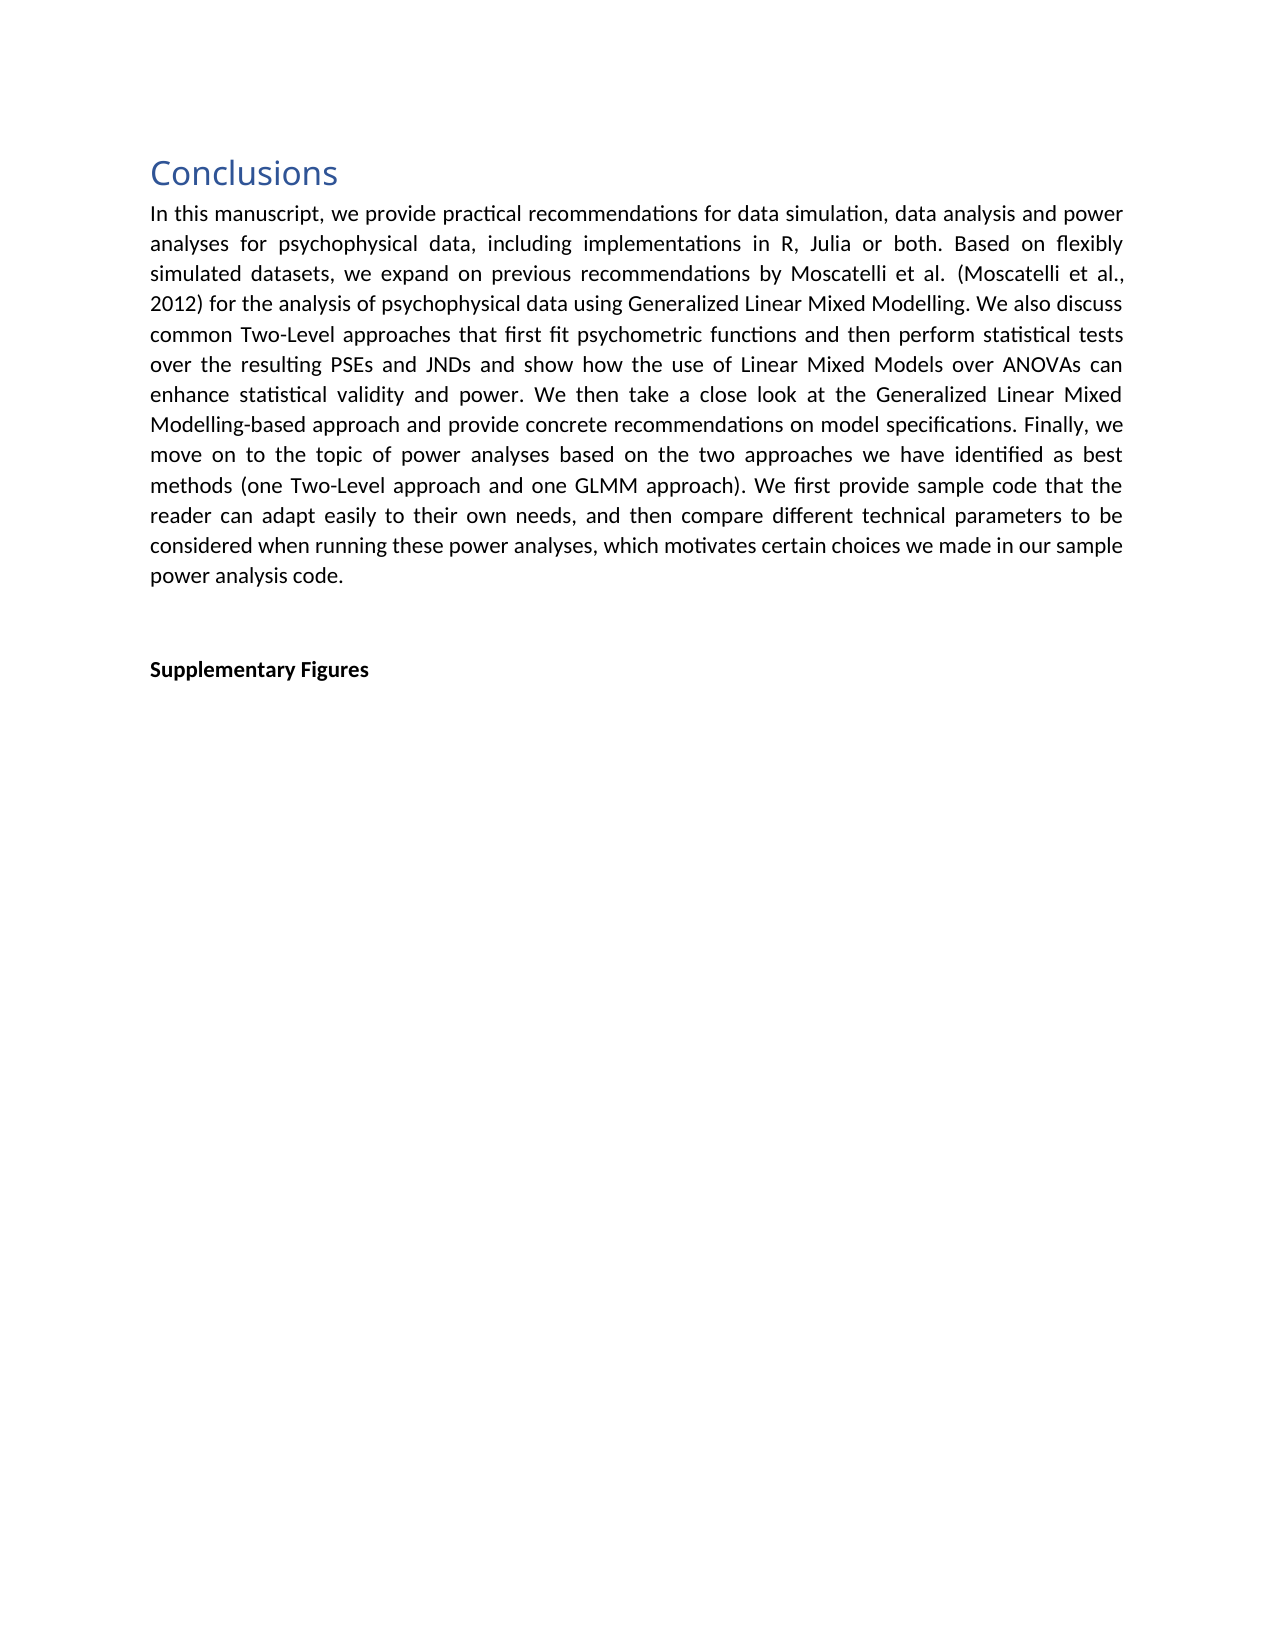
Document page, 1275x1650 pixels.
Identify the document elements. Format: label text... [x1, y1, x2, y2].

subtitle Conclusions [150, 150, 1125, 195]
text Supplementary Figures [150, 655, 1125, 683]
text In this manuscript, we provide practical recommendations for data simulation, data analysis and power analyses for psychophysical data, including implementations in R, Julia or both. Based on flexibly simulated datasets, we expand on previous recommendations by Moscatelli et al. (Moscatelli et al., 2012) for the analysis of psychophysical data using Generalized Linear Mixed Modelling. We also discuss common Two-Level approaches that first fit psychometric functions and then perform statistical tests over the resulting PSEs and JNDs and show how the use of Linear Mixed Models over ANOVAs can enhance statistical validity and power. We then take a close look at the Generalized Linear Mixed Modelling-based approach and provide concrete recommendations on model specifications. Finally, we move on to the topic of power analyses based on the two approaches we have identified as best methods (one Two-Level approach and one GLMM approach). We first provide sample code that the reader can adapt easily to their own needs, and then compare different technical parameters to be considered when running these power analyses, which motivates certain choices we made in our sample power analysis code. [150, 199, 1125, 589]
